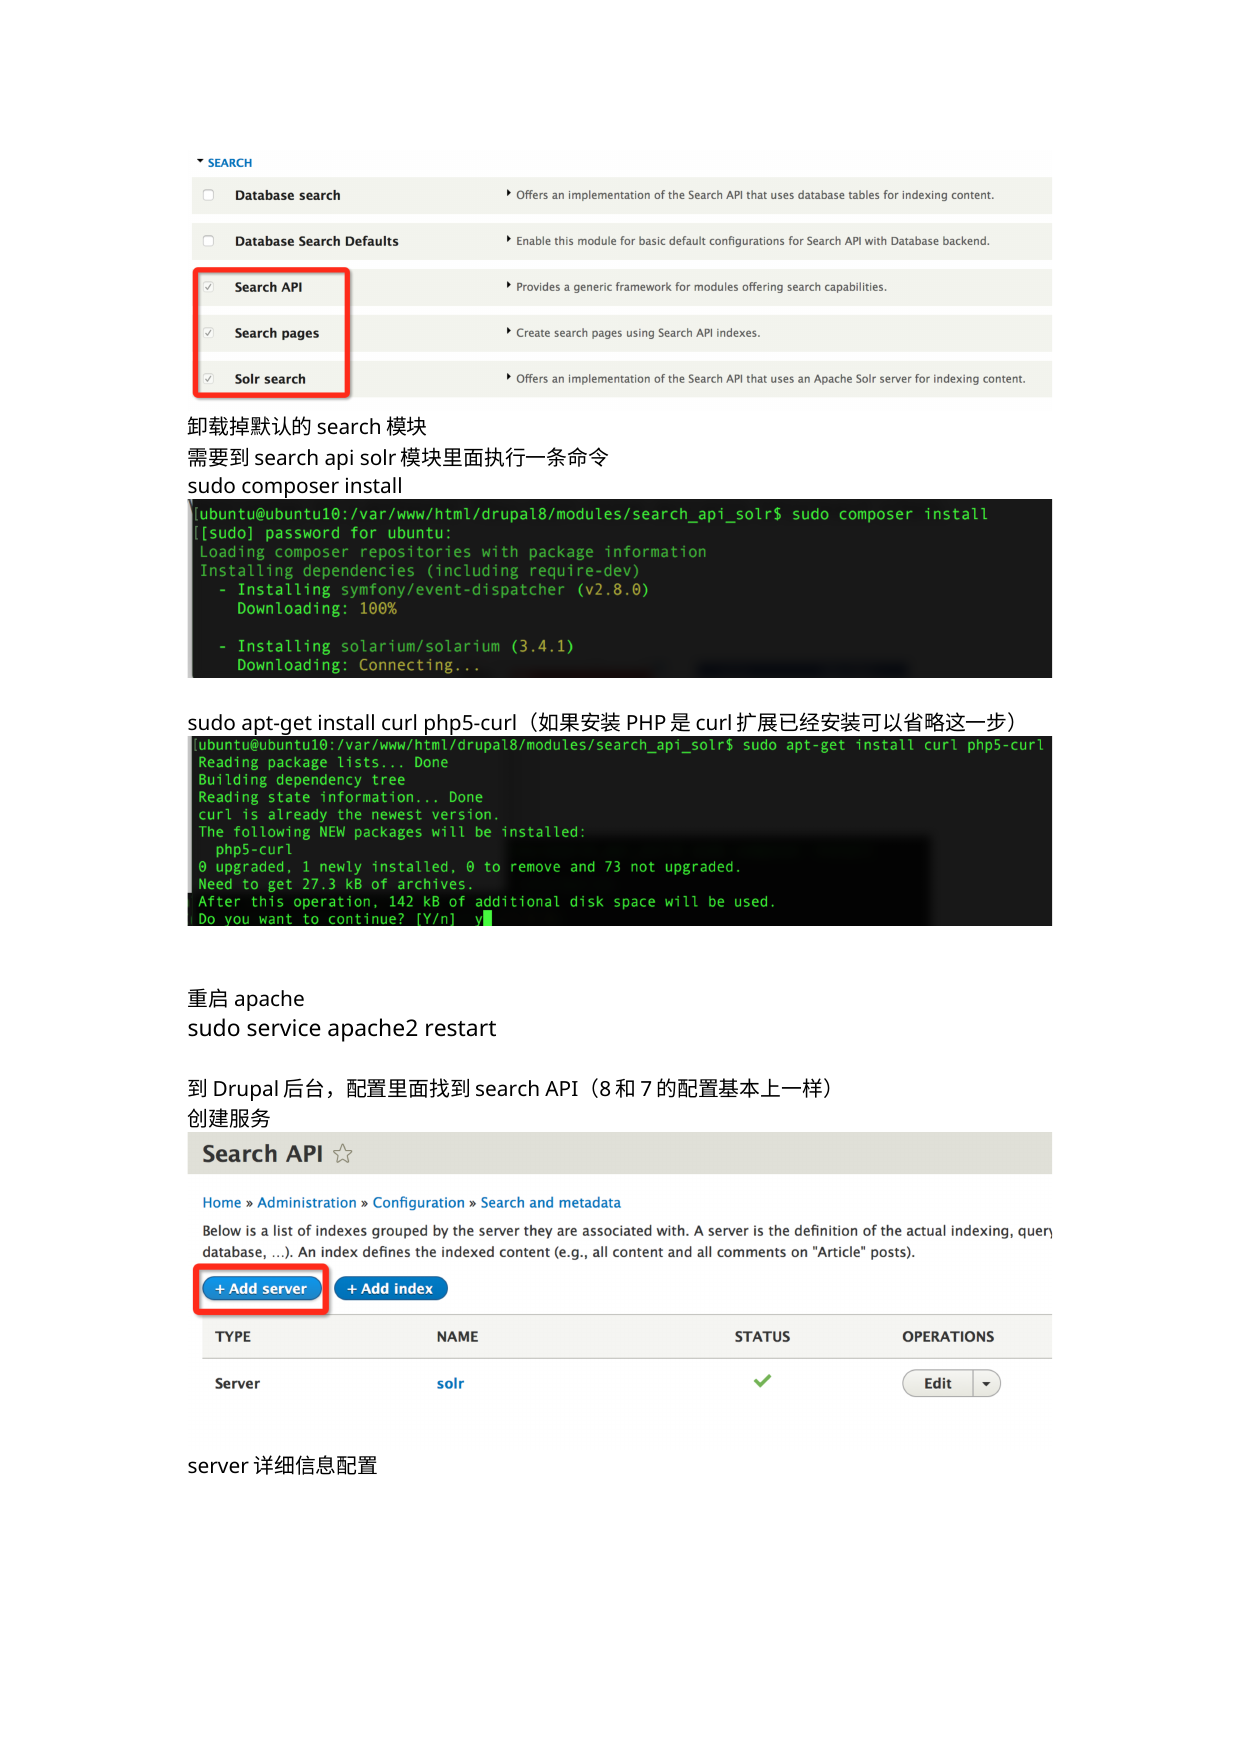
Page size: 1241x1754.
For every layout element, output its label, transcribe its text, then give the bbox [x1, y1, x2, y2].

picture [187, 499, 1053, 678]
text 需要到search api solr模块里面执行一条命令 [187, 441, 1053, 471]
text 到Drupal后台，配置里面找到search API（8和7的配置基本上一样） [187, 1072, 1053, 1102]
text 卸载掉默认的search模块 [187, 411, 1053, 441]
text server详细信息配置 [187, 1450, 1053, 1480]
picture [187, 1132, 1053, 1450]
text 创建服务 [187, 1102, 1053, 1132]
text 重启 apache [187, 982, 1053, 1012]
picture [187, 736, 1053, 926]
text sudo apt-get install curl php5-curl（如果安装PHP是curl扩展已经安装可以省略这一步） [187, 706, 1053, 736]
text sudo composer install [187, 471, 1053, 499]
text sudo service apache2 restart [187, 1012, 1053, 1043]
picture [187, 150, 1053, 411]
